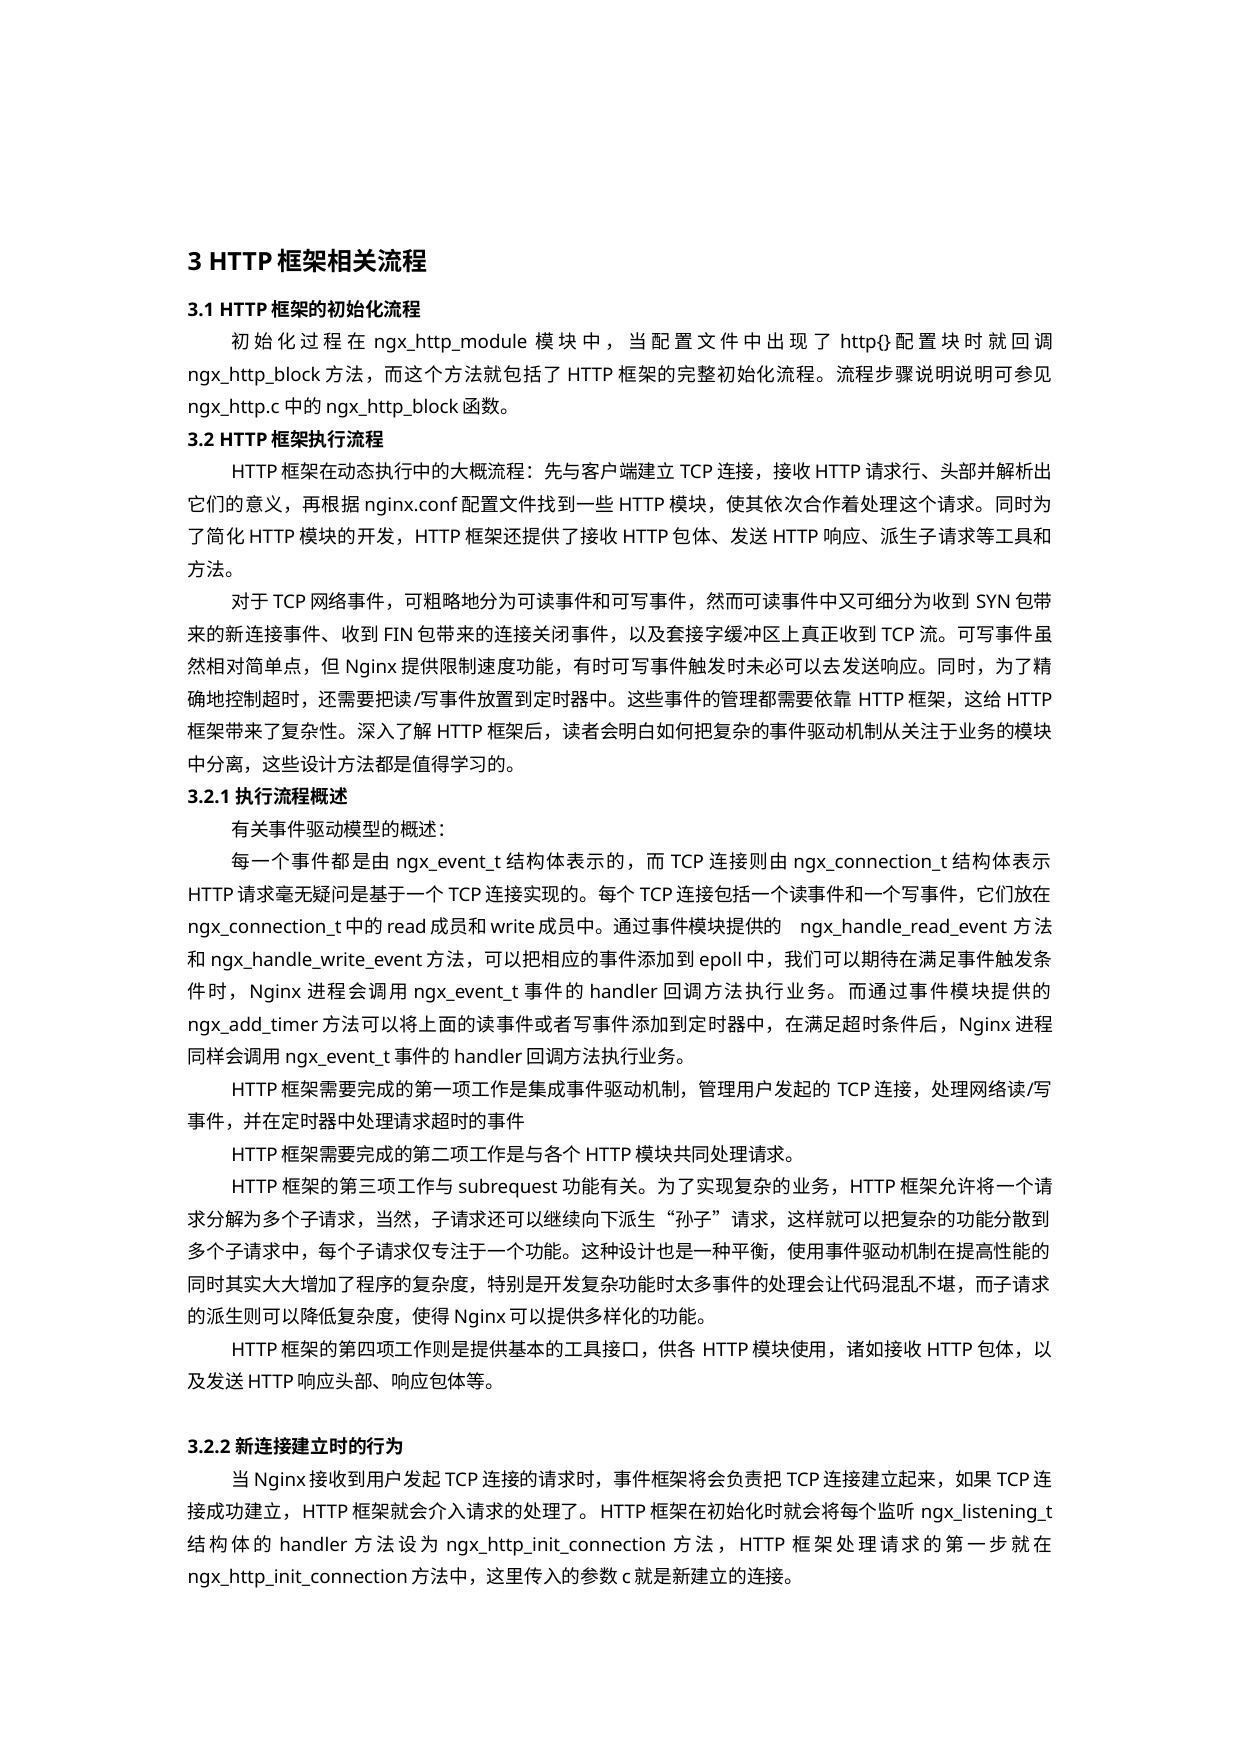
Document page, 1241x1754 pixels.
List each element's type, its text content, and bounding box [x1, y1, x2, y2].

text 当Nginx接收到用户发起TCP连接的请求时，事件框架将会负责把TCP连接建立起来，如果TCP连接成功建立，HTTP框架就会介入请求的处理了。HTTP框架在初始化时就会将每个监听ngx_listening_t结构体的handler方法设为ngx_http_init_connection方法，HTTP框架处理请求的第一步就在ngx_http_init_connection方法中，这里传入的参数c就是新建立的连接。 [187, 1462, 1053, 1592]
text 每一个事件都是由ngx_event_t结构体表示的，而TCP连接则由ngx_connection_t结构体表示，HTTP请求毫无疑问是基于一个TCP连接实现的。每个TCP连接包括一个读事件和一个写事件，它们放在ngx_connection_t中的read成员和write成员中。通过事件模块提供的 ngx_handle_read_event方法和ngx_handle_write_event方法，可以把相应的事件添加到epoll中，我们可以期待在满足事件触发条件时，Nginx进程会调用ngx_event_t事件的handler回调方法执行业务。而通过事件模块提供的ngx_add_timer方法可以将上面的读事件或者写事件添加到定时器中，在满足超时条件后，Nginx进程同样会调用ngx_event_t事件的handler回调方法执行业务。 [187, 844, 1053, 1072]
text HTTP框架的第四项工作则是提供基本的工具接口，供各HTTP模块使用，诸如接收HTTP包体，以及发送HTTP响应头部、响应包体等。 [187, 1332, 1053, 1397]
text 3.2.1 执行流程概述 [187, 779, 1053, 812]
text 3.1 HTTP框架的初始化流程 [187, 292, 1053, 324]
text 初始化过程在ngx_http_module模块中，当配置文件中出现了http{}配置块时就回调ngx_http_block方法，而这个方法就包括了HTTP框架的完整初始化流程。流程步骤说明说明可参见ngx_http.c 中的ngx_http_block函数。 [187, 324, 1053, 422]
text HTTP框架的第三项工作与subrequest功能有关。为了实现复杂的业务，HTTP框架允许将一个请求分解为多个子请求，当然，子请求还可以继续向下派生“孙子”请求，这样就可以把复杂的功能分散到多个子请求中，每个子请求仅专注于一个功能。这种设计也是一种平衡，使用事件驱动机制在提高性能的同时其实大大增加了程序的复杂度，特别是开发复杂功能时太多事件的处理会让代码混乱不堪，而子请求的派生则可以降低复杂度，使得Nginx可以提供多样化的功能。 [187, 1169, 1053, 1332]
text 3.2 HTTP框架执行流程 [187, 422, 1053, 454]
text HTTP框架需要完成的第二项工作是与各个HTTP模块共同处理请求。 [187, 1137, 1053, 1169]
text 3 HTTP框架相关流程 [187, 227, 1053, 292]
text HTTP框架需要完成的第一项工作是集成事件驱动机制，管理用户发起的TCP连接，处理网络读/写事件，并在定时器中处理请求超时的事件 [187, 1072, 1053, 1137]
text 有关事件驱动模型的概述： [187, 812, 1053, 844]
text HTTP框架在动态执行中的大概流程：先与客户端建立TCP连接，接收HTTP请求行、头部并解析出它们的意义，再根据nginx.conf配置文件找到一些HTTP模块，使其依次合作着处理这个请求。同时为了简化HTTP模块的开发，HTTP框架还提供了接收HTTP包体、发送HTTP响应、派生子请求等工具和方法。 [187, 454, 1053, 584]
text 3.2.2 新连接建立时的行为 [187, 1429, 1053, 1462]
text 对于TCP网络事件，可粗略地分为可读事件和可写事件，然而可读事件中又可细分为收到SYN包带来的新连接事件、收到FIN包带来的连接关闭事件，以及套接字缓冲区上真正收到TCP流。可写事件虽然相对简单点，但Nginx提供限制速度功能，有时可写事件触发时未必可以去发送响应。同时，为了精确地控制超时，还需要把读/写事件放置到定时器中。这些事件的管理都需要依靠HTTP框架，这给HTTP框架带来了复杂性。深入了解HTTP框架后，读者会明白如何把复杂的事件驱动机制从关注于业务的模块中分离，这些设计方法都是值得学习的。 [187, 584, 1053, 779]
